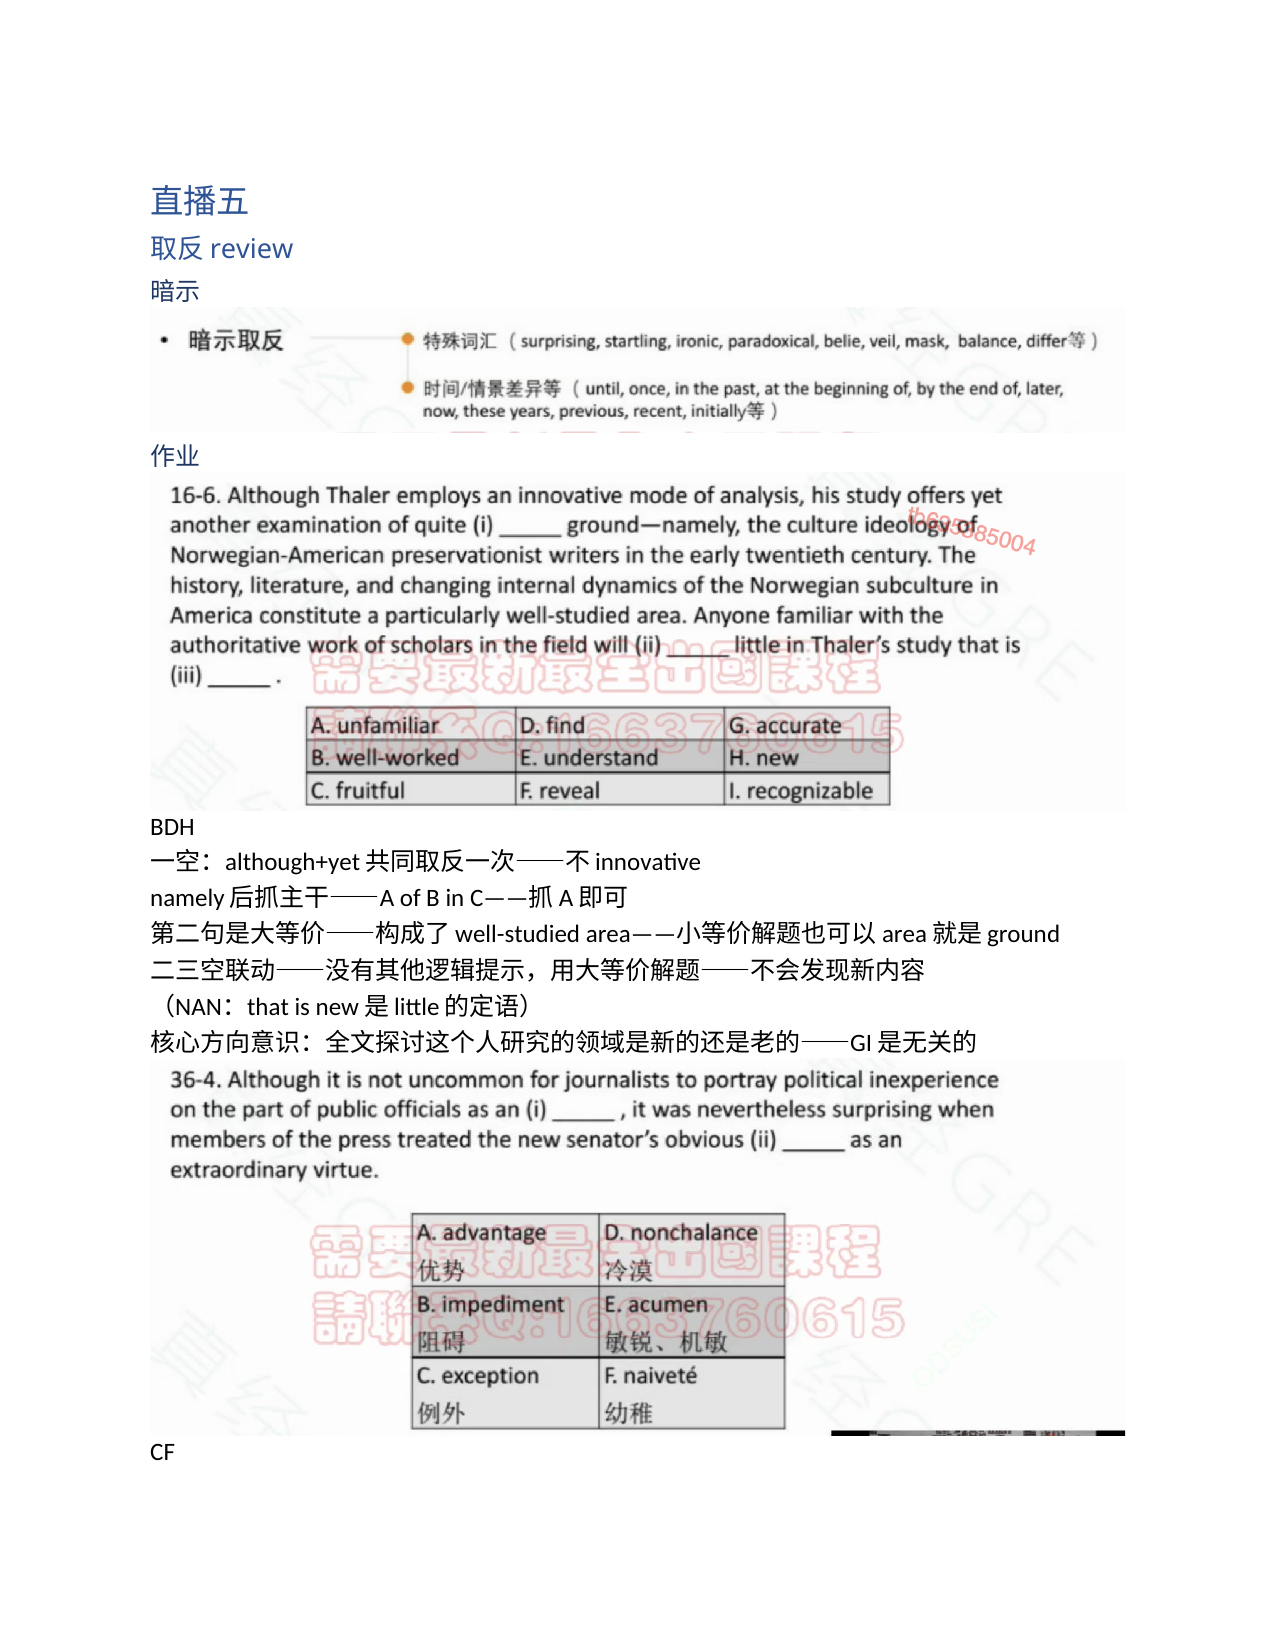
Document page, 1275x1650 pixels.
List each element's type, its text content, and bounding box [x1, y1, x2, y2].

text CF [150, 1436, 1125, 1467]
subtitle 取反review [150, 227, 1125, 267]
subtitle 暗示 [150, 271, 1125, 307]
text 二三空联动——没有其他逻辑提示，用大等价解题——不会发现新内容 [150, 950, 1125, 986]
text 第二句是大等价——构成了well-studied area——小等价解题也可以 area就是ground [150, 914, 1125, 950]
picture [150, 472, 1125, 811]
text （NAN：that is new是little的定语） [150, 986, 1125, 1023]
subtitle 作业 [150, 436, 1125, 472]
picture [150, 307, 1125, 433]
text namely后抓主干——A of B in C——抓A即可 [150, 878, 1125, 914]
subtitle 直播五 [150, 175, 1125, 223]
picture [150, 1058, 1125, 1436]
text 核心方向意识：全文探讨这个人研究的领域是新的还是老的——GI是无关的 [150, 1023, 1125, 1058]
text BDH [150, 811, 1125, 841]
text 一空：although+yet共同取反一次——不innovative [150, 841, 1125, 878]
